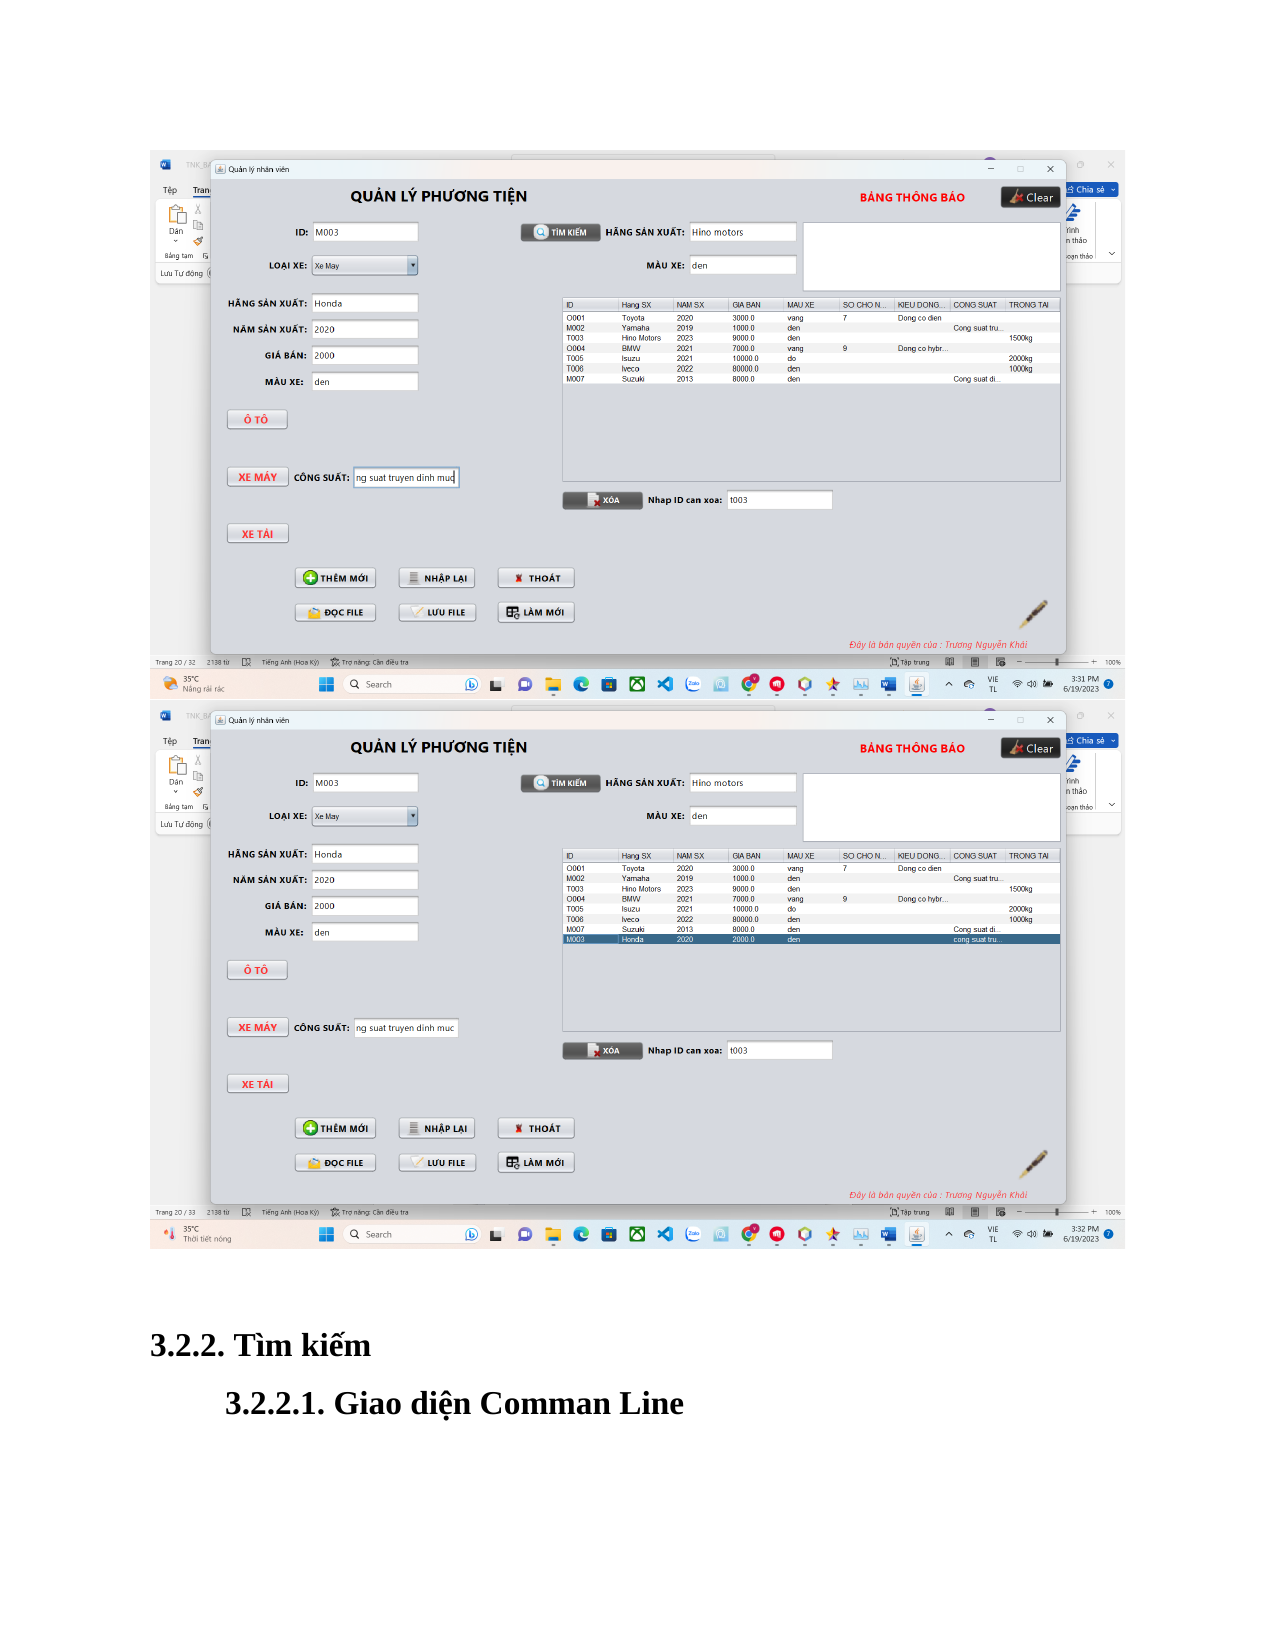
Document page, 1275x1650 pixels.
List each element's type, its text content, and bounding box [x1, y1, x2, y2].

text 3.2.2. Tìm kiếm [150, 1325, 1125, 1364]
picture [150, 150, 1125, 699]
picture [150, 700, 1125, 1249]
text 3.2.2.1. Giao diện Comman Line [150, 1383, 1125, 1421]
